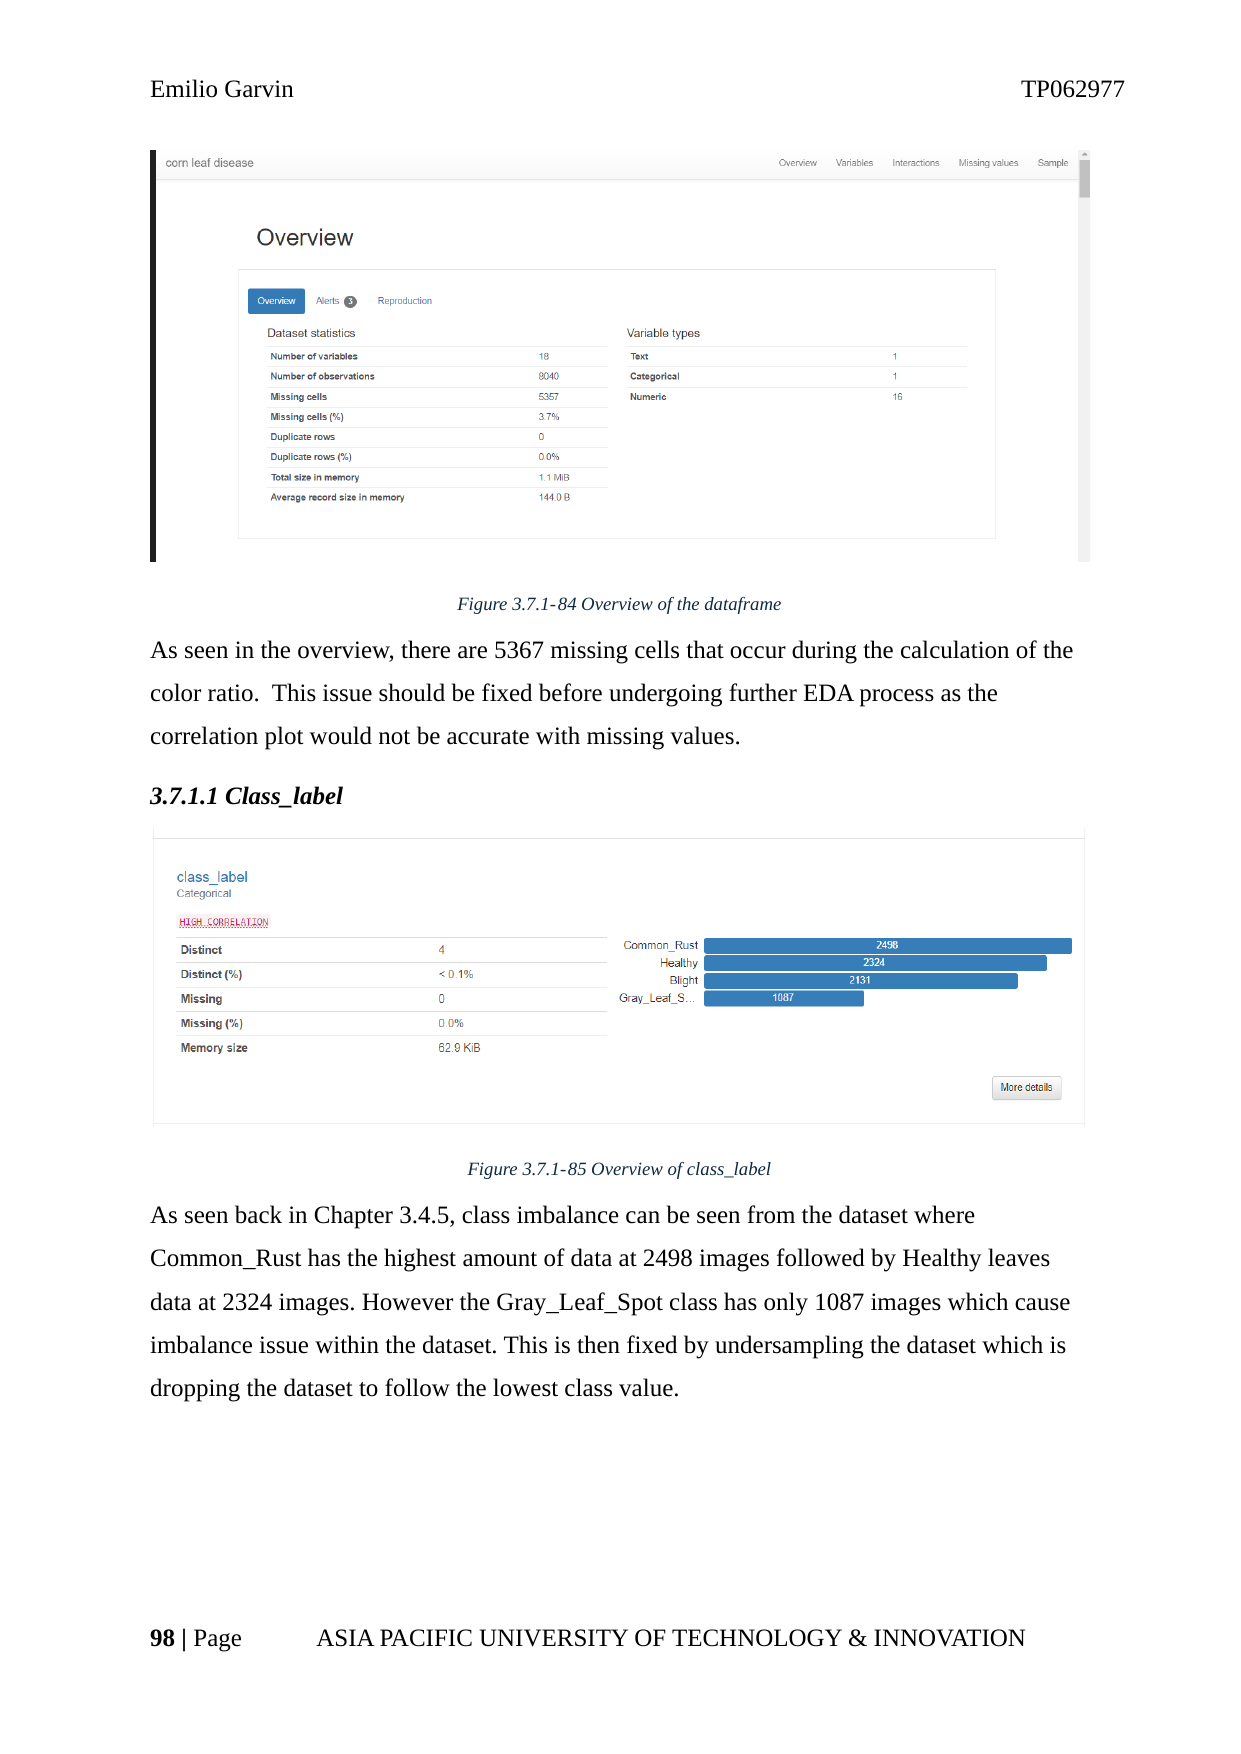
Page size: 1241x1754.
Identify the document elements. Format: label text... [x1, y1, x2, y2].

picture [150, 150, 1091, 562]
text As seen in the overview, there are 5367 missing cells that occur during the calculation of the color ratio. This issue should be fixed before undergoing further EDA process as the correlation plot would not be accurate with missing values. [150, 635, 1090, 750]
picture [150, 828, 1091, 1127]
text As seen back in Chapter 3.4.5, class imbalance can be seen from the dataset where Common_Rust has the highest amount of data at 2498 images followed by Healthy leaves data at 2324 images. However the Gray_Leaf_Spot class has only 1087 images which cause imbalance issue within the dataset. This is then fixed by undersampling the dataset which is dropping the dataset to follow the lowest class value. [150, 1200, 1090, 1402]
subtitle Class_label [150, 781, 1090, 809]
